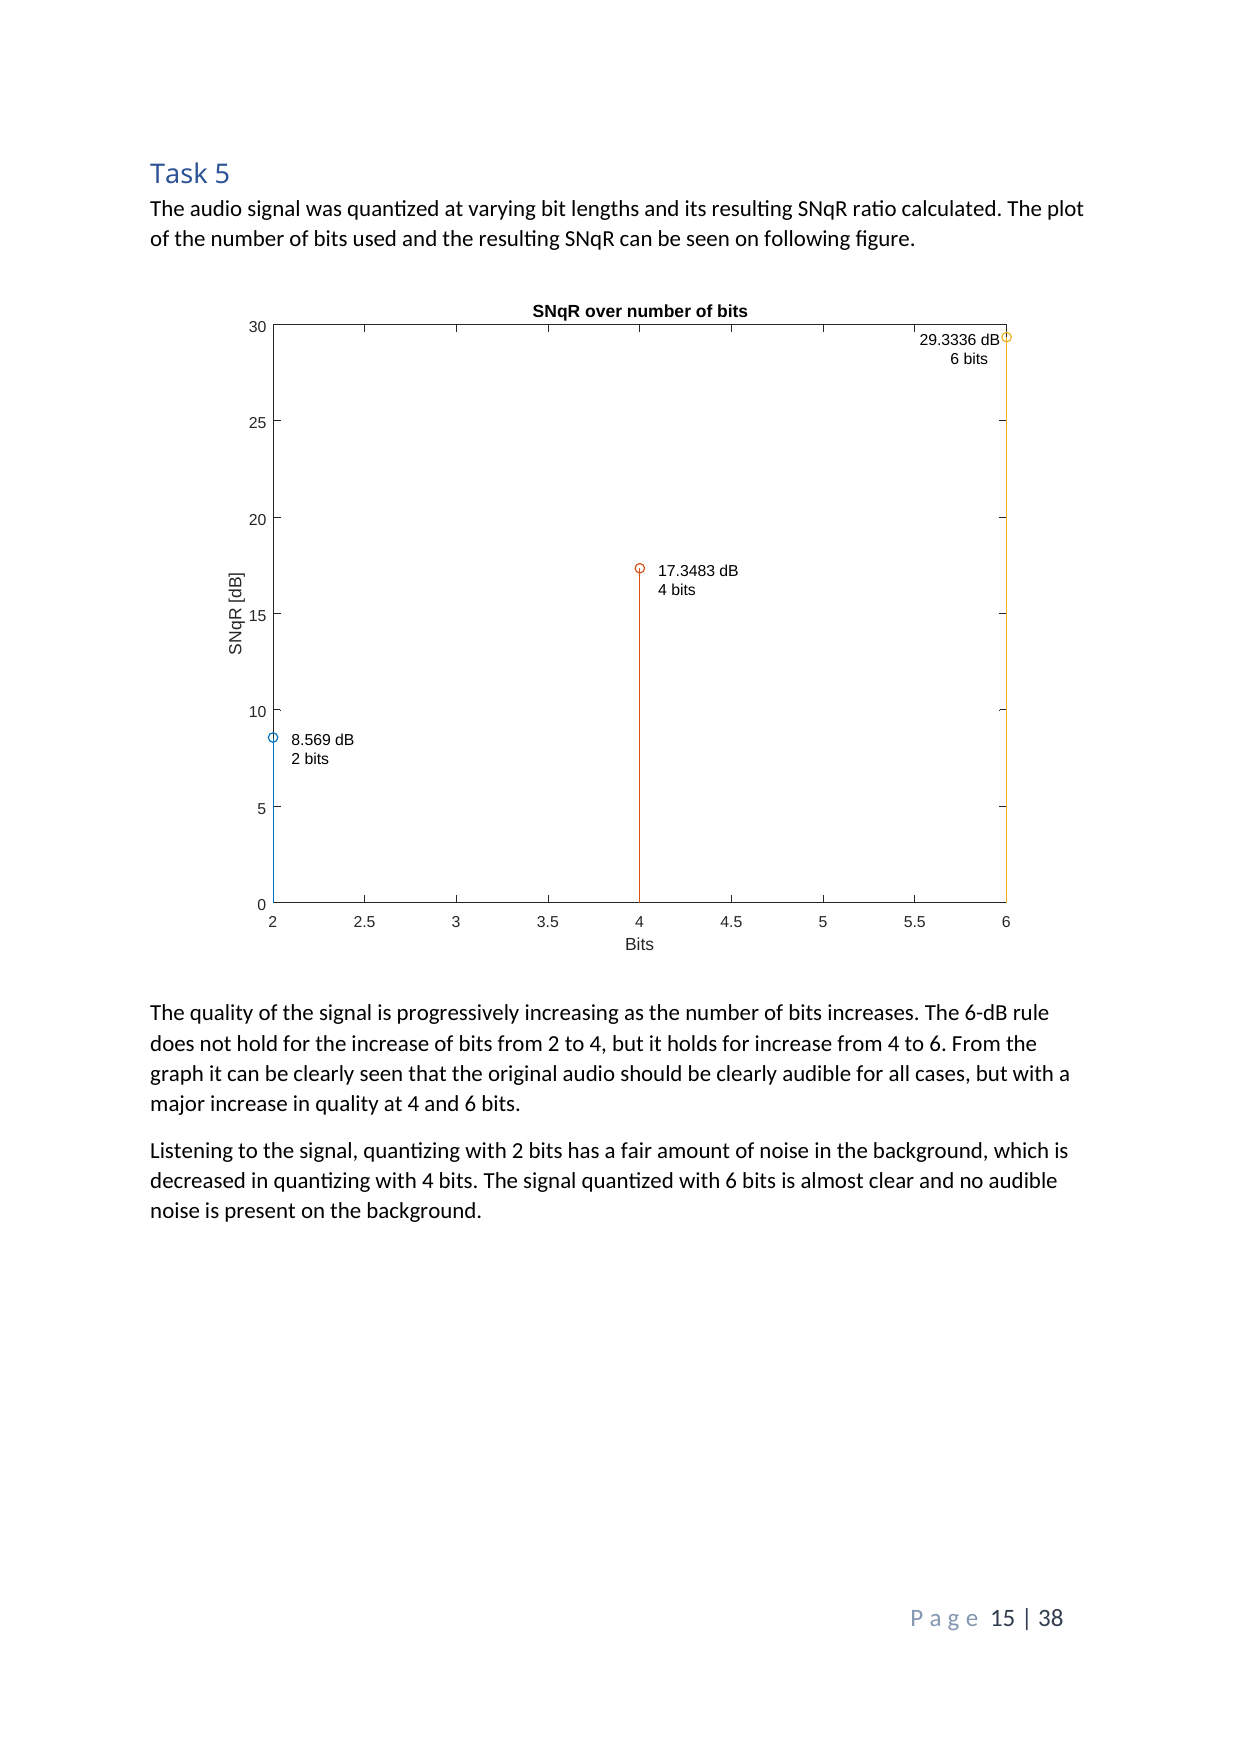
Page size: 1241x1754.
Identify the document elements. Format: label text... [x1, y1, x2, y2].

text The audio signal was quantized at varying bit lengths and its resulting SNqR ratio calculated. The plot of the number of bits used and the resulting SNqR can be seen on following figure. [150, 194, 1090, 252]
text Listening to the signal, quantizing with 2 bits has a fair amount of noise in the background, which is decreased in quantizing with 4 bits. The signal quantized with 6 bits is almost clear and no audible noise is present on the background. [150, 1136, 1090, 1224]
text The quality of the signal is progressively increasing as the number of bits increases. The 6-dB rule does not hold for the increase of bits from 2 to 4, but it holds for increase from 4 to 6. From the graph it can be clearly seen that the original audio should be clearly audible for all cases, but with a major increase in quality at 4 and 6 bits. [150, 998, 1090, 1117]
subtitle Task 5 [150, 154, 1090, 191]
